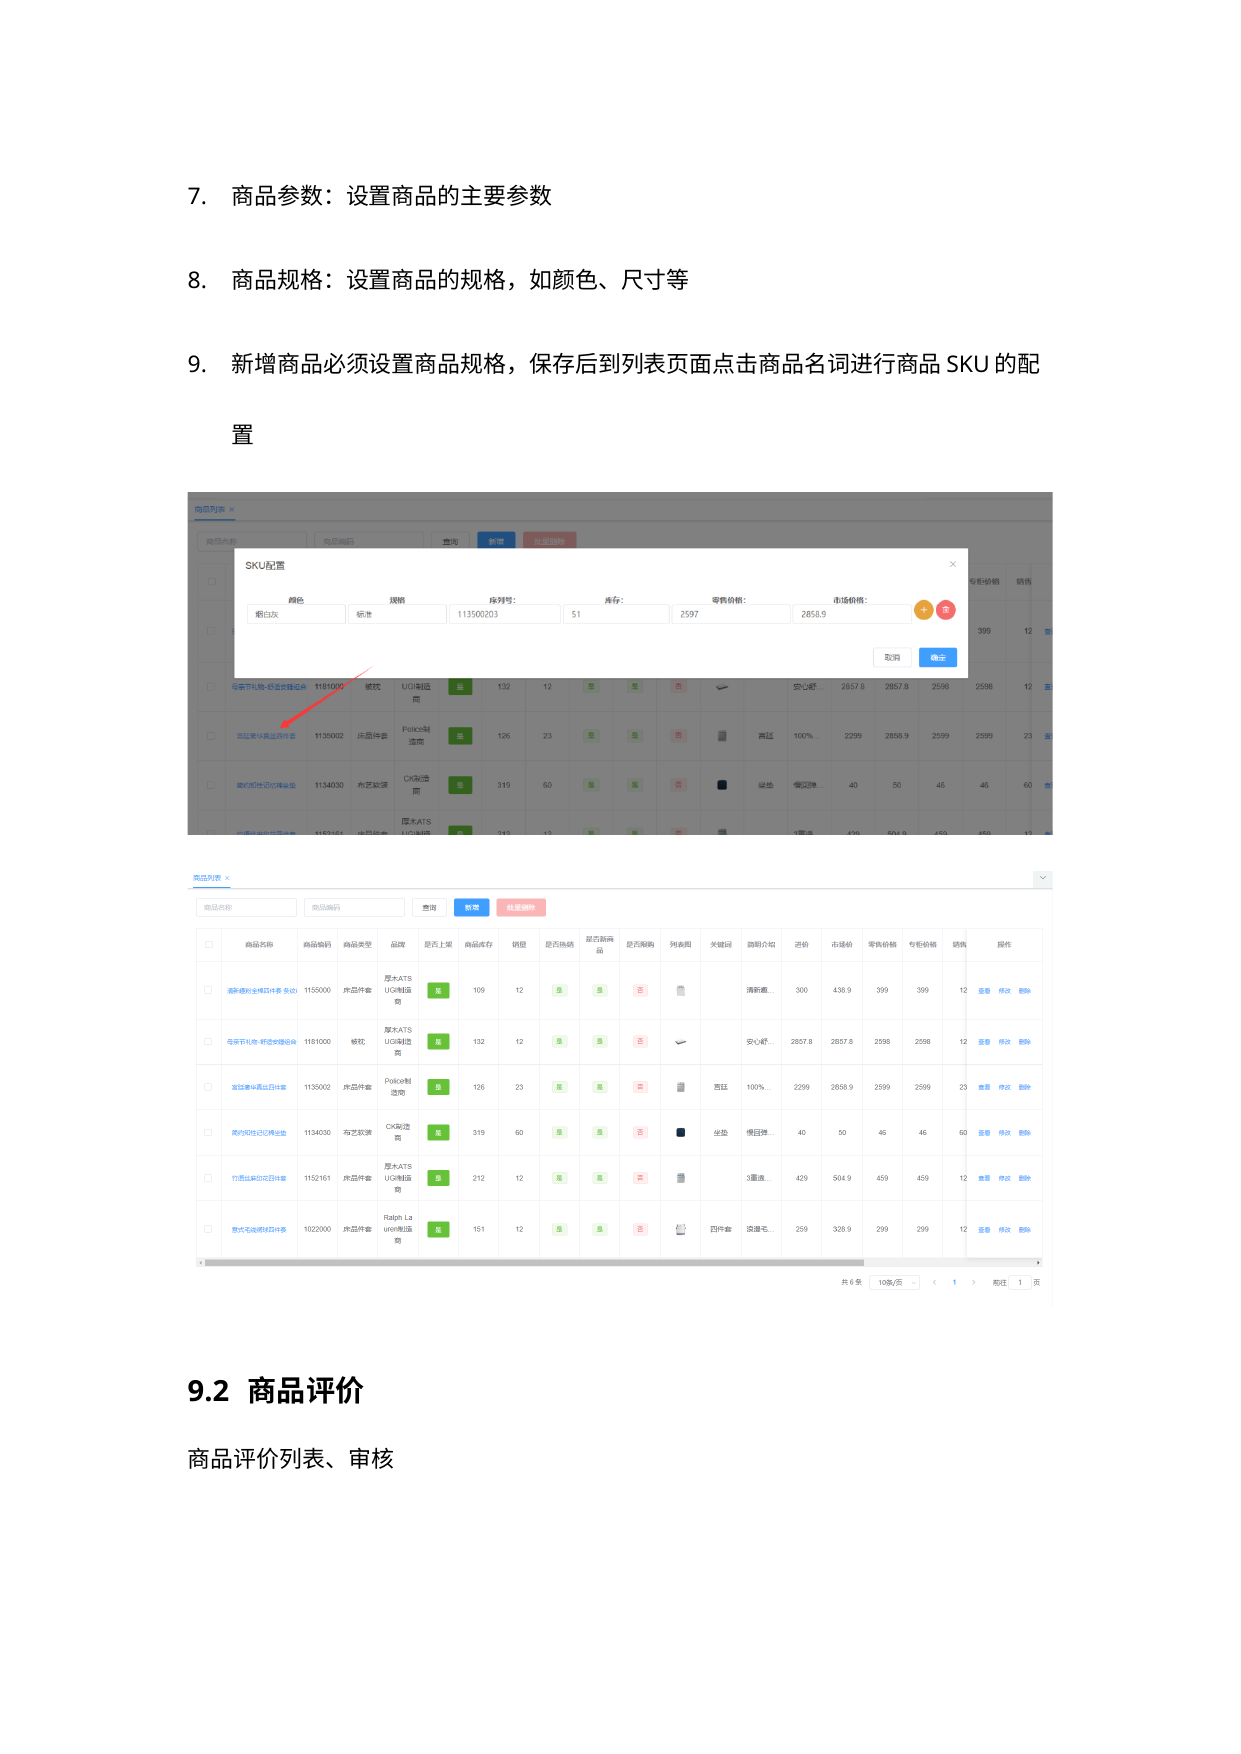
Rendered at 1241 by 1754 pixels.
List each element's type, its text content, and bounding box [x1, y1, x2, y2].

list 新增商品必须设置商品规格，保存后到列表页面点击商品名词进行商品SKU的配置 [187, 331, 1053, 466]
text 商品评价列表、审核 [187, 1425, 1053, 1490]
subtitle 商品评价 [187, 1357, 1053, 1422]
picture [187, 492, 1053, 835]
list 商品参数：设置商品的主要参数 [187, 162, 1053, 227]
list 商品规格：设置商品的规格，如颜色、尺寸等 [187, 246, 1053, 311]
picture [187, 871, 1053, 1307]
